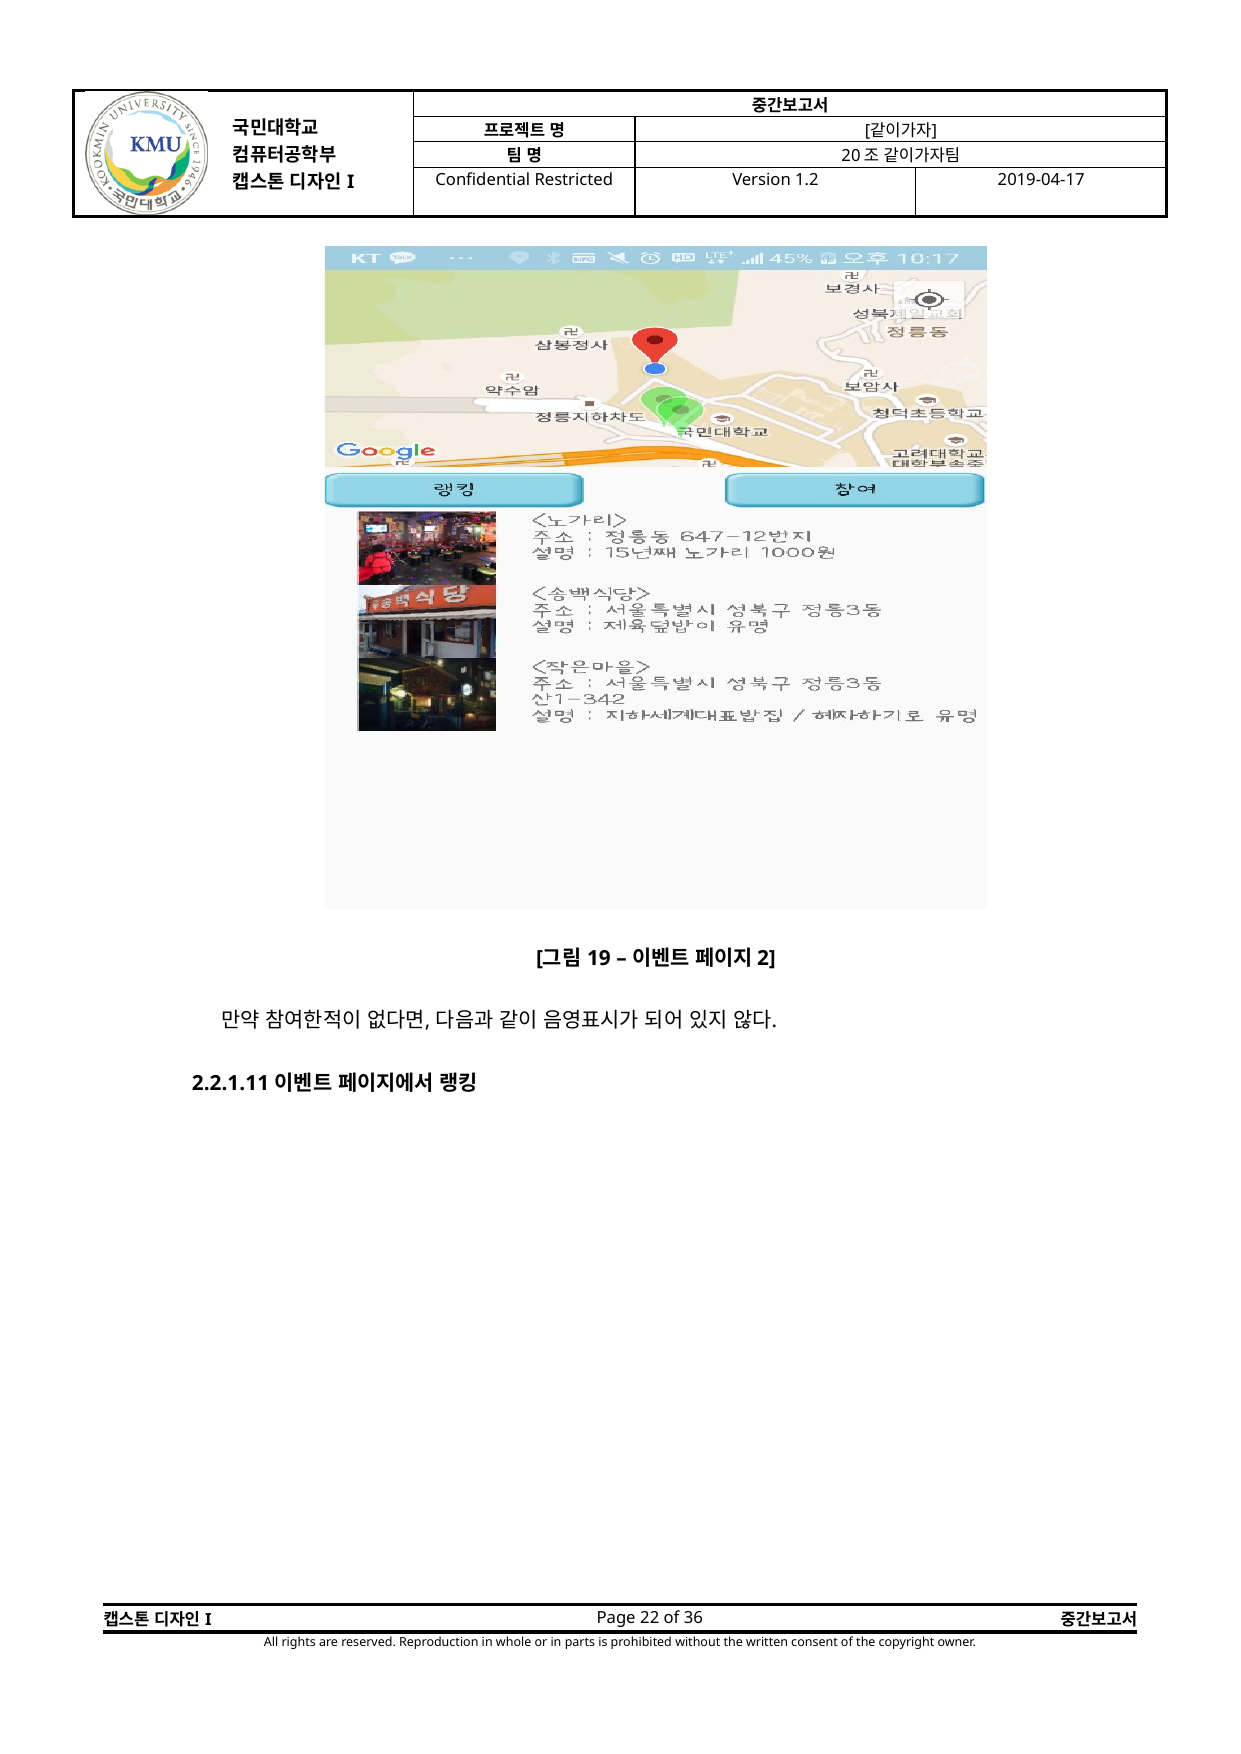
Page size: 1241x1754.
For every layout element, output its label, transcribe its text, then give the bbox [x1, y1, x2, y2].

picture [85, 91, 208, 215]
subtitle 2.2.1.11 이벤트 페이지에서 랭킹 [192, 1066, 1090, 1097]
text 만약 참여한적이 없다면, 다음과 같이 음영표시가 되어 있지 않다. [221, 1004, 1090, 1034]
picture [324, 246, 987, 909]
text [그림 19 – 이벤트 페이지2] [221, 941, 1090, 971]
